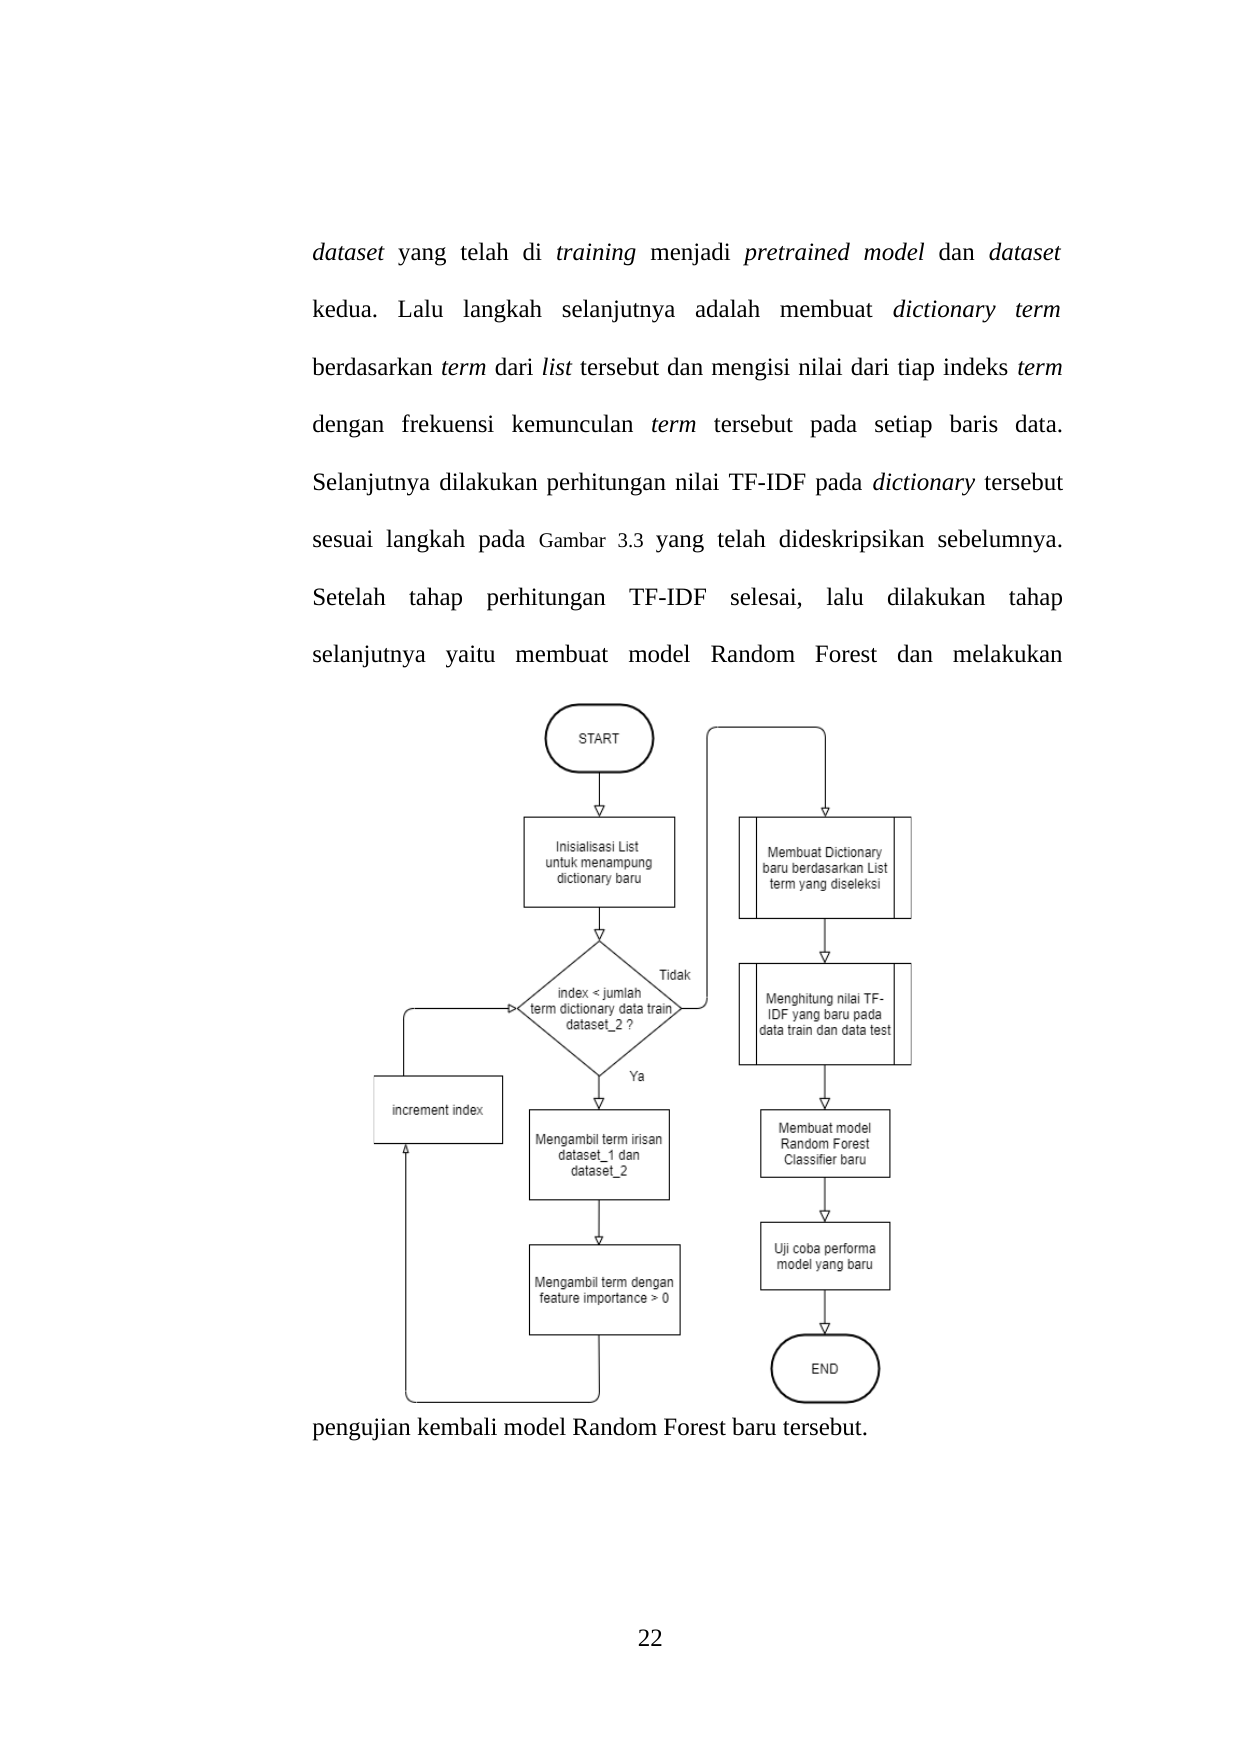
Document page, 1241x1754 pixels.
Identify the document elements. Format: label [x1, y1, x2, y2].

picture [373, 703, 912, 1412]
text [312, 237, 1063, 1440]
